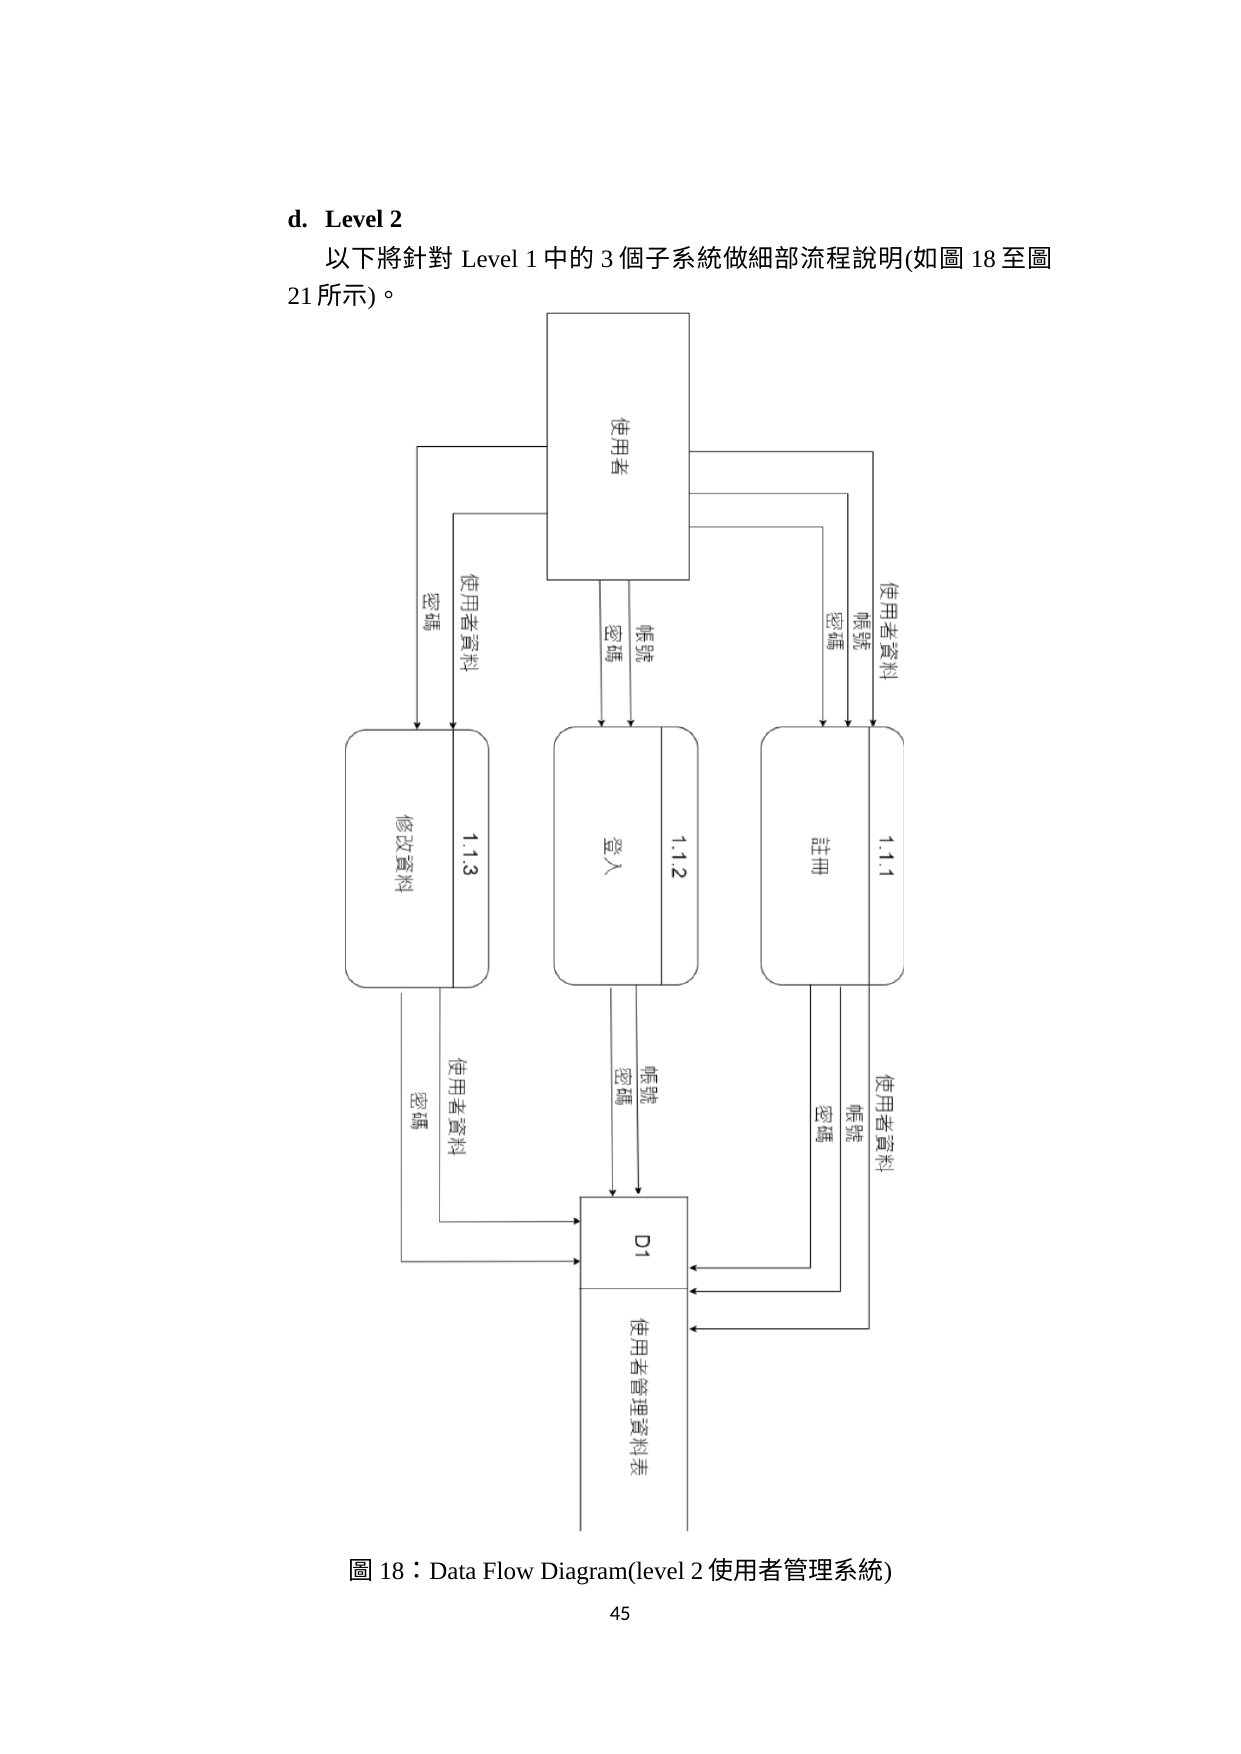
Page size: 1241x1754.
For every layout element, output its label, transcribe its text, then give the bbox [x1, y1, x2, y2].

picture [345, 314, 904, 1531]
list Level 2 [287, 200, 1053, 237]
text 圖 18：Data Flow Diagram(level 2使用者管理系統) [187, 1550, 1053, 1587]
list 以下將針對 Level 1中的3個子系統做細部流程說明(如圖18至圖21所示)。 [287, 237, 1053, 312]
